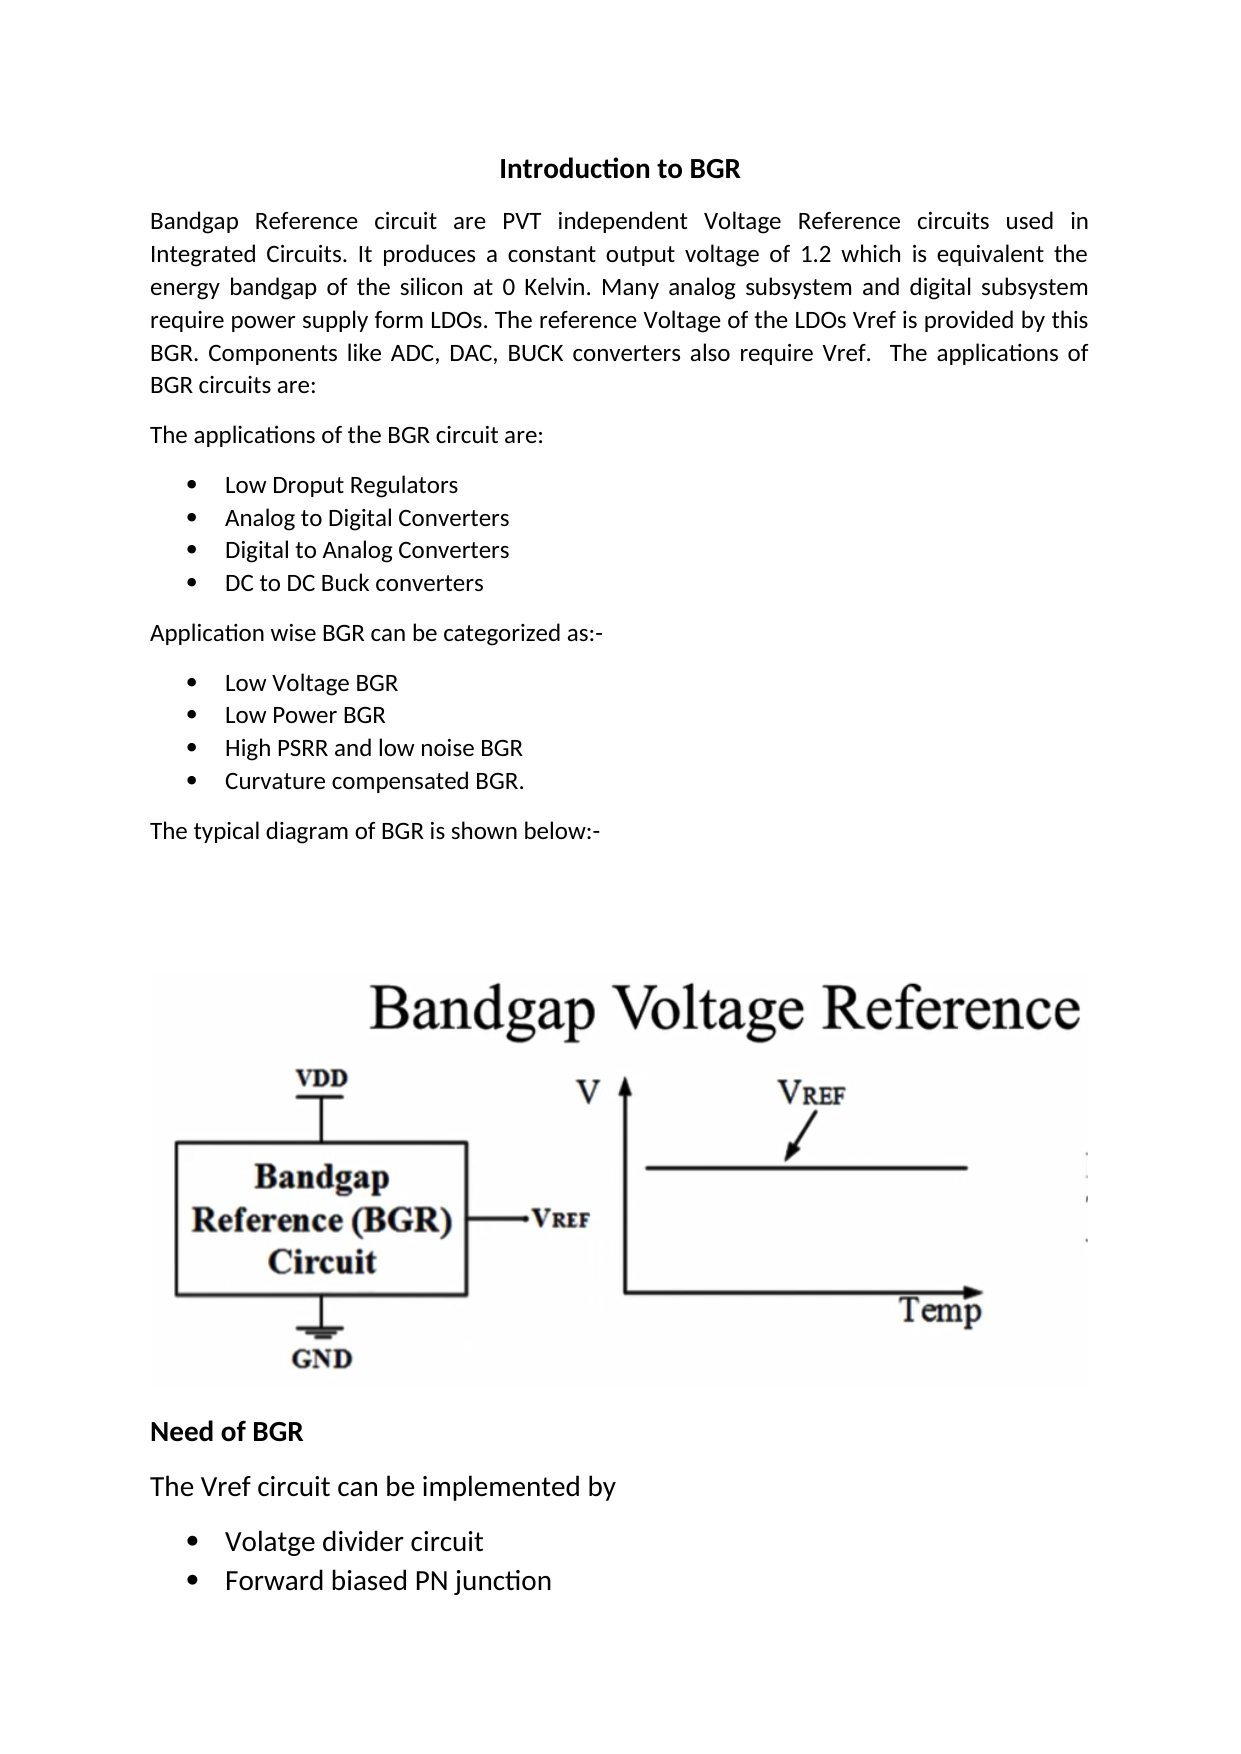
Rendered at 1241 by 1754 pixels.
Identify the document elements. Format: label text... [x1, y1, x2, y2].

text The typical diagram of BGR is shown below:- [150, 815, 1090, 846]
picture [150, 973, 1087, 1386]
list High PSRR and low noise BGR [187, 733, 1090, 763]
text Bandgap Reference circuit are PVT independent Voltage Reference circuits used in Integrated Circuits. It produces a constant output voltage of 1.2 which is equivalent the energy bandgap of the silicon at 0 Kelvin. Many analog subsystem and digital subsystem require power supply form LDOs. The reference Voltage of the LDOs Vref is provided by this BGR. Components like ADC, DAC, BUCK converters also require Vref. The applications of BGR circuits are: [150, 205, 1090, 400]
list Low Voltage BGR [187, 667, 1090, 697]
text Introduction to BGR [150, 150, 1090, 186]
list Low Droput Regulators [187, 469, 1090, 499]
text Application wise BGR can be categorized as:- [150, 617, 1090, 648]
list DC to DC Buck converters [187, 568, 1090, 598]
text The applications of the BGR circuit are: [150, 419, 1090, 450]
list Analog to Digital Converters [187, 502, 1090, 532]
list Curvature compensated BGR. [187, 766, 1090, 796]
list Digital to Analog Converters [187, 535, 1090, 565]
list Low Power BGR [187, 700, 1090, 730]
